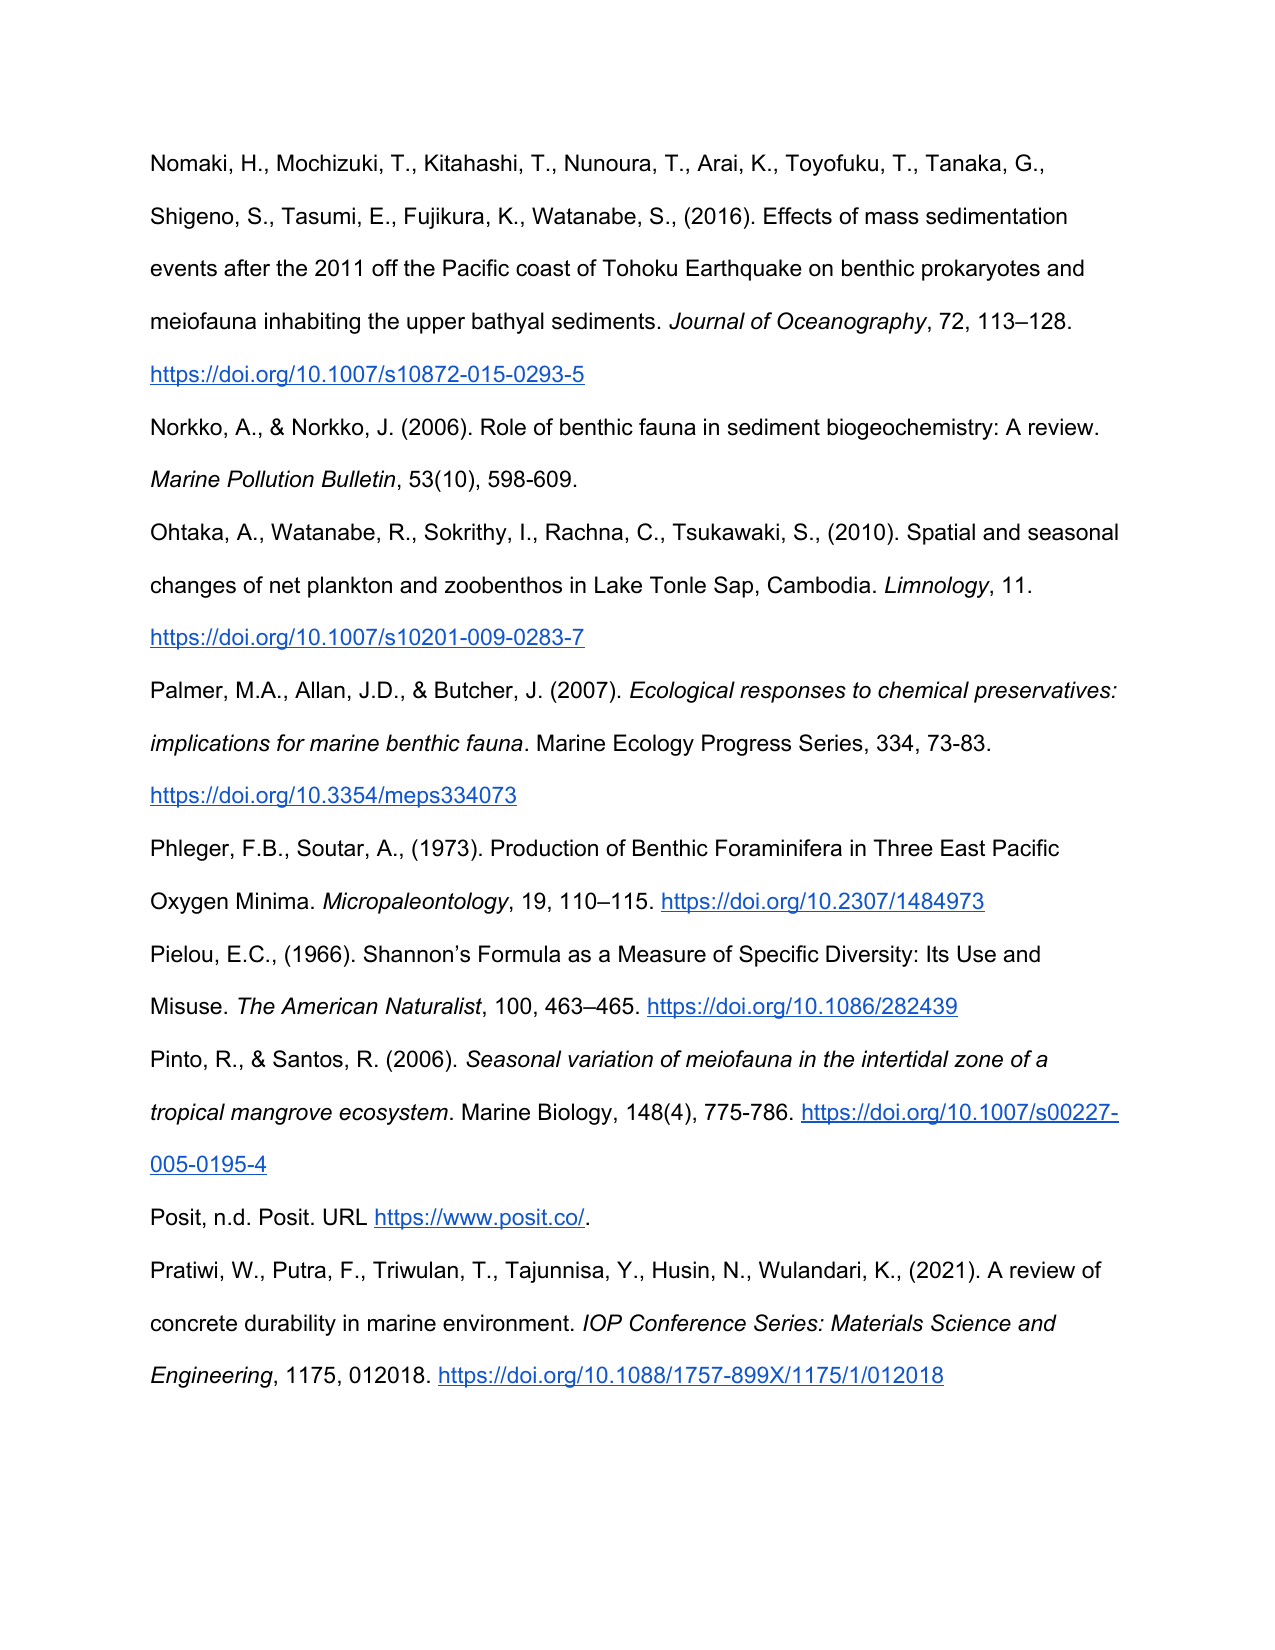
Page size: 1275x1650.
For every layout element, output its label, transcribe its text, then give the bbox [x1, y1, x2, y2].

text Pinto, R., & Santos, R. (2006). Seasonal variation of meiofauna in the intertidal zone of a tropical mangrove ecosystem. Marine Biology, 148(4), 775-786. https://doi.org/10.1007/s00227-005-0195-4 [150, 1046, 1125, 1178]
text Palmer, M.A., Allan, J.D., & Butcher, J. (2007). Ecological responses to chemical preservatives: implications for marine benthic fauna. Marine Ecology Progress Series, 334, 73-83. https://doi.org/10.3354/meps334073 [150, 677, 1125, 809]
text Nomaki, H., Mochizuki, T., Kitahashi, T., Nunoura, T., Arai, K., Toyofuku, T., Tanaka, G., Shigeno, S., Tasumi, E., Fujikura, K., Watanabe, S., (2016). Effects of mass sedimentation events after the 2011 off the Pacific coast of Tohoku Earthquake on benthic prokaryotes and meiofauna inhabiting the upper bathyal sediments. Journal of Oceanography, 72, 113–128. https://doi.org/10.1007/s10872-015-0293-5 [150, 150, 1125, 387]
text Pielou, E.C., (1966). Shannon’s Formula as a Measure of Specific Diversity: Its Use and Misuse. The American Naturalist, 100, 463–465. https://doi.org/10.1086/282439 [150, 941, 1125, 1020]
text Norkko, A., & Norkko, J. (2006). Role of benthic fauna in sediment biogeochemistry: A review. Marine Pollution Bulletin, 53(10), 598-609. [150, 413, 1125, 493]
text Phleger, F.B., Soutar, A., (1973). Production of Benthic Foraminifera in Three East Pacific Oxygen Minima. Micropaleontology, 19, 110–115. https://doi.org/10.2307/1484973 [150, 835, 1125, 914]
text Posit, n.d. Posit. URL https://www.posit.co/. [150, 1204, 1125, 1231]
text Ohtaka, A., Watanabe, R., Sokrithy, I., Rachna, C., Tsukawaki, S., (2010). Spatial and seasonal changes of net plankton and zoobenthos in Lake Tonle Sap, Cambodia. Limnology, 11. https://doi.org/10.1007/s10201-009-0283-7 [150, 519, 1125, 651]
text Pratiwi, W., Putra, F., Triwulan, T., Tajunnisa, Y., Husin, N., Wulandari, K., (2021). A review of concrete durability in marine environment. IOP Conference Series: Materials Science and Engineering, 1175, 012018. https://doi.org/10.1088/1757-899X/1175/1/012018 [150, 1257, 1125, 1389]
